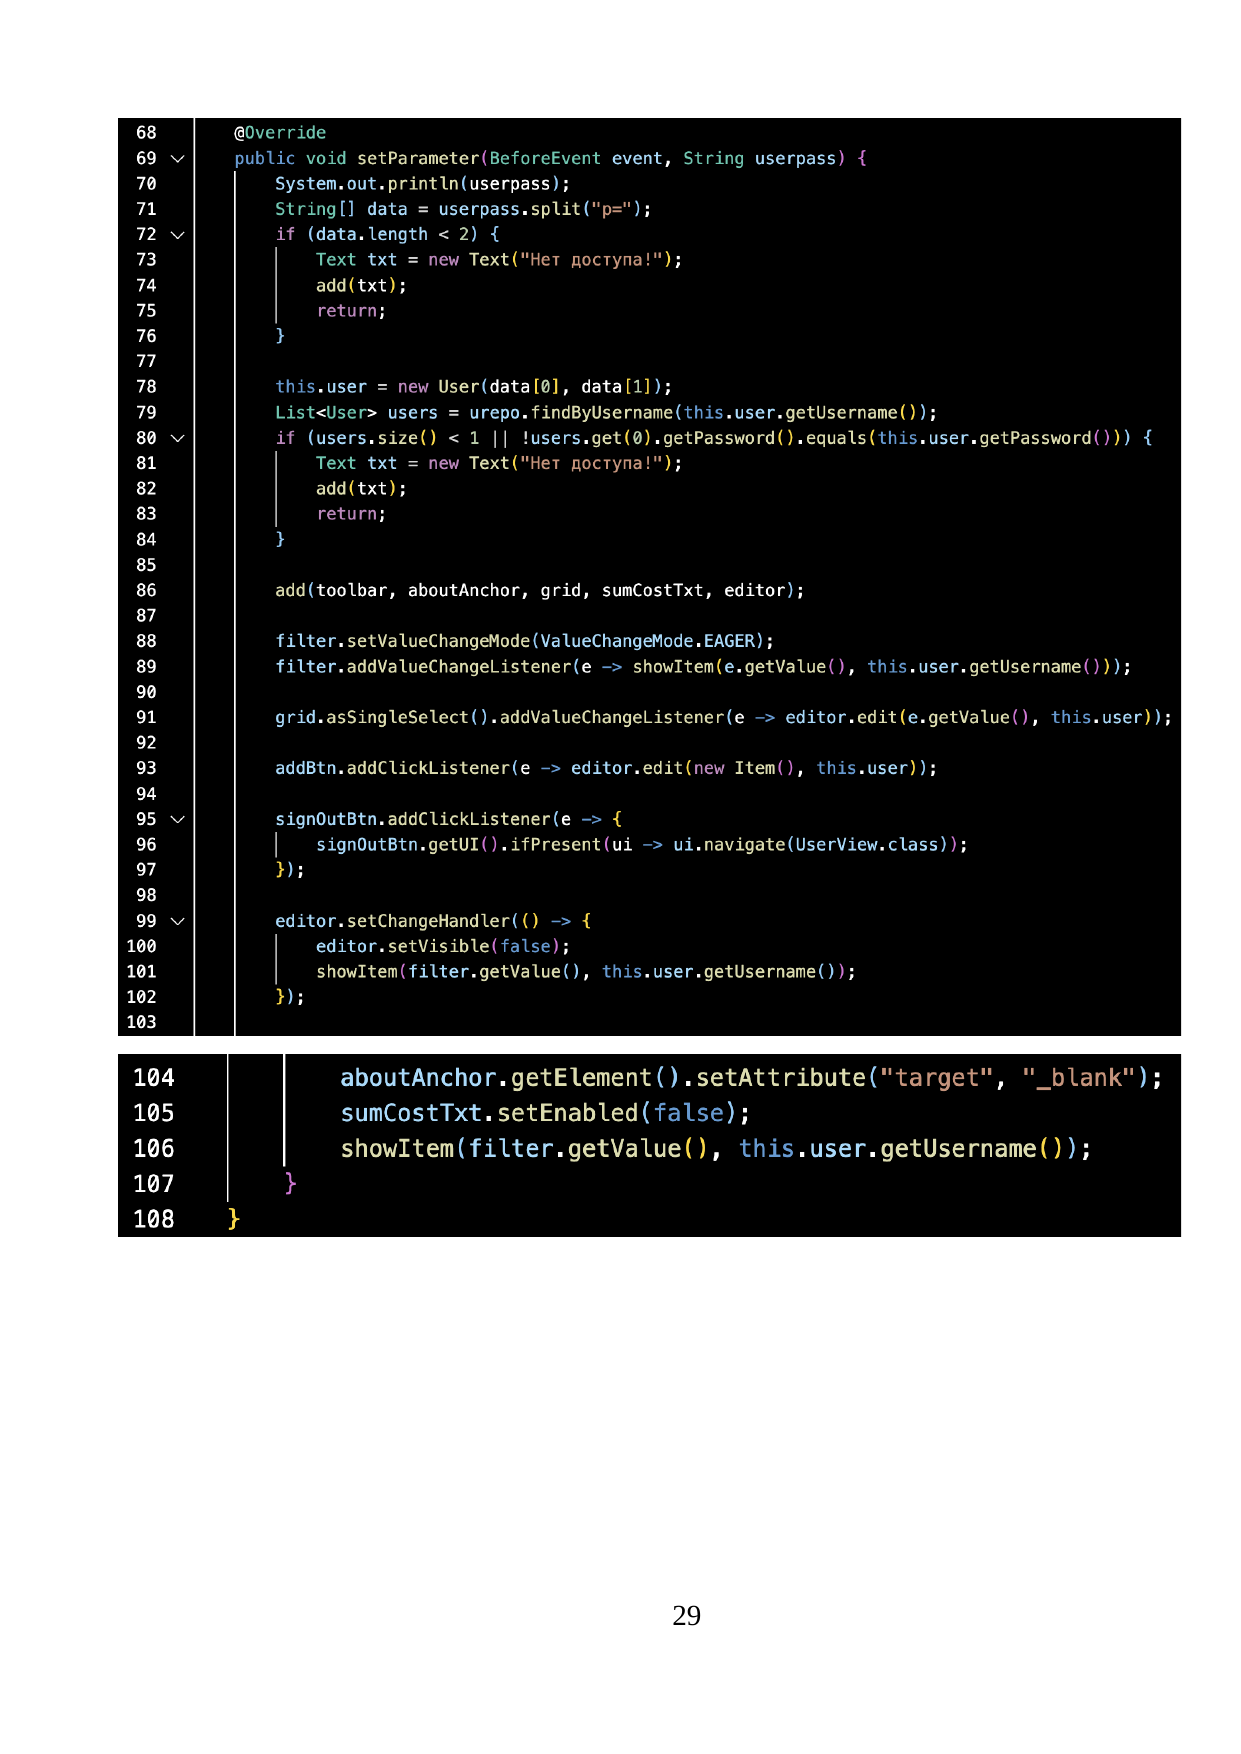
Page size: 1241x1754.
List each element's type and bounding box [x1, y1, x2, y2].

picture [118, 1054, 1182, 1237]
picture [118, 118, 1182, 1036]
